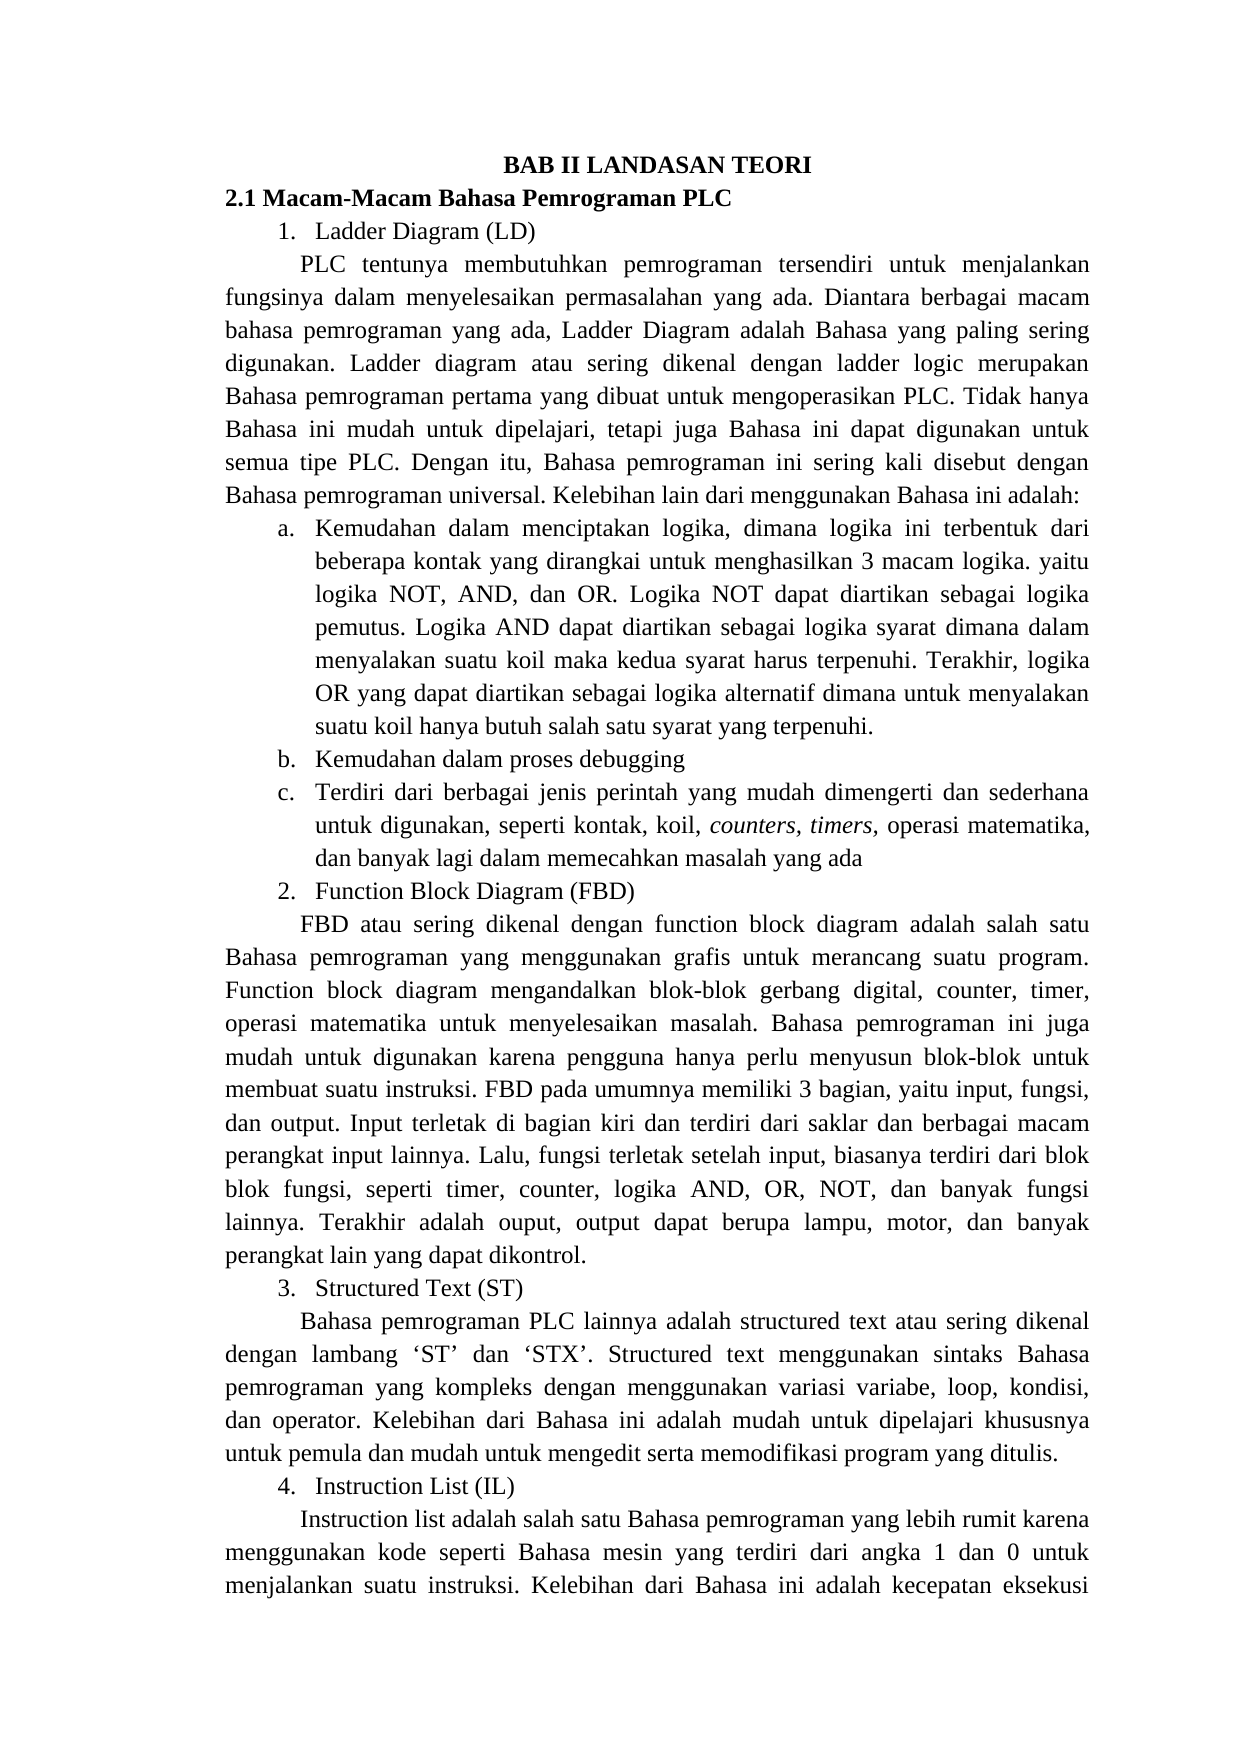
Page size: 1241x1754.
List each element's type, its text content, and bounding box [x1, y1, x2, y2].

list Terdiri dari berbagai jenis perintah yang mudah dimengerti dan sederhana untuk digunakan, seperti kontak, koil, counters, timers, operasi matematika, dan banyak lagi dalam memecahkan masalah yang ada [277, 777, 1090, 872]
list Instruction List (IL) [277, 1471, 1090, 1499]
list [225, 1504, 1090, 1599]
list Ladder Diagram (LD) [277, 216, 1090, 245]
list FBD atau sering dikenal dengan function block diagram adalah salah satu Bahasa pemrograman yang menggunakan grafis untuk merancang suatu program. Function block diagram mengandalkan blok-blok gerbang digital, counter, timer, operasi matematika untuk menyelesaikan masalah. Bahasa pemrograman ini juga mudah untuk digunakan karena pengguna hanya perlu menyusun blok-blok untuk membuat suatu instruksi. FBD pada umumnya memiliki 3 bagian, yaitu input, fungsi, dan output. Input terletak di bagian kiri dan terdiri dari saklar dan berbagai macam perangkat input lainnya. Lalu, fungsi terletak setelah input, biasanya terdiri dari blok blok fungsi, seperti timer, counter, logika AND, OR, NOT, dan banyak fungsi lainnya. Terakhir adalah ouput, output dapat berupa lampu, motor, dan banyak perangkat lain yang dapat dikontrol. [225, 909, 1090, 1268]
list Kemudahan dalam proses debugging [277, 744, 1090, 773]
list Function Block Diagram (FBD) [277, 876, 1090, 905]
list PLC tentunya membutuhkan pemrograman tersendiri untuk menjalankan fungsinya dalam menyelesaikan permasalahan yang ada. Diantara berbagai macam bahasa pemrograman yang ada, Ladder Diagram adalah Bahasa yang paling sering digunakan. Ladder diagram atau sering dikenal dengan ladder logic merupakan Bahasa pemrograman pertama yang dibuat untuk mengoperasikan PLC. Tidak hanya Bahasa ini mudah untuk dipelajari, tetapi juga Bahasa ini dapat digunakan untuk semua tipe PLC. Dengan itu, Bahasa pemrograman ini sering kali disebut dengan Bahasa pemrograman universal. Kelebihan lain dari menggunakan Bahasa ini adalah: [225, 249, 1090, 509]
list Kemudahan dalam menciptakan logika, dimana logika ini terbentuk dari beberapa kontak yang dirangkai untuk menghasilkan 3 macam logika. yaitu logika NOT, AND, dan OR. Logika NOT dapat diartikan sebagai logika pemutus. Logika AND dapat diartikan sebagai logika syarat dimana dalam menyalakan suatu koil maka kedua syarat harus terpenuhi. Terakhir, logika OR yang dapat diartikan sebagai logika alternatif dimana untuk menyalakan suatu koil hanya butuh salah satu syarat yang terpenuhi. [277, 513, 1090, 740]
list Bahasa pemrograman PLC lainnya adalah structured text atau sering dikenal dengan lambang ‘ST’ dan ‘STX’. Structured text menggunakan sintaks Bahasa pemrograman yang kompleks dengan menggunakan variasi variabe, loop, kondisi, dan operator. Kelebihan dari Bahasa ini adalah mudah untuk dipelajari khususnya untuk pemula dan mudah untuk mengedit serta memodifikasi program yang ditulis. [225, 1306, 1090, 1467]
subtitle 2.1 Macam-Macam Bahasa Pemrograman PLC [150, 183, 1090, 212]
list Structured Text (ST) [277, 1273, 1090, 1301]
subtitle BAB II LANDASAN TEORI [150, 150, 1090, 179]
